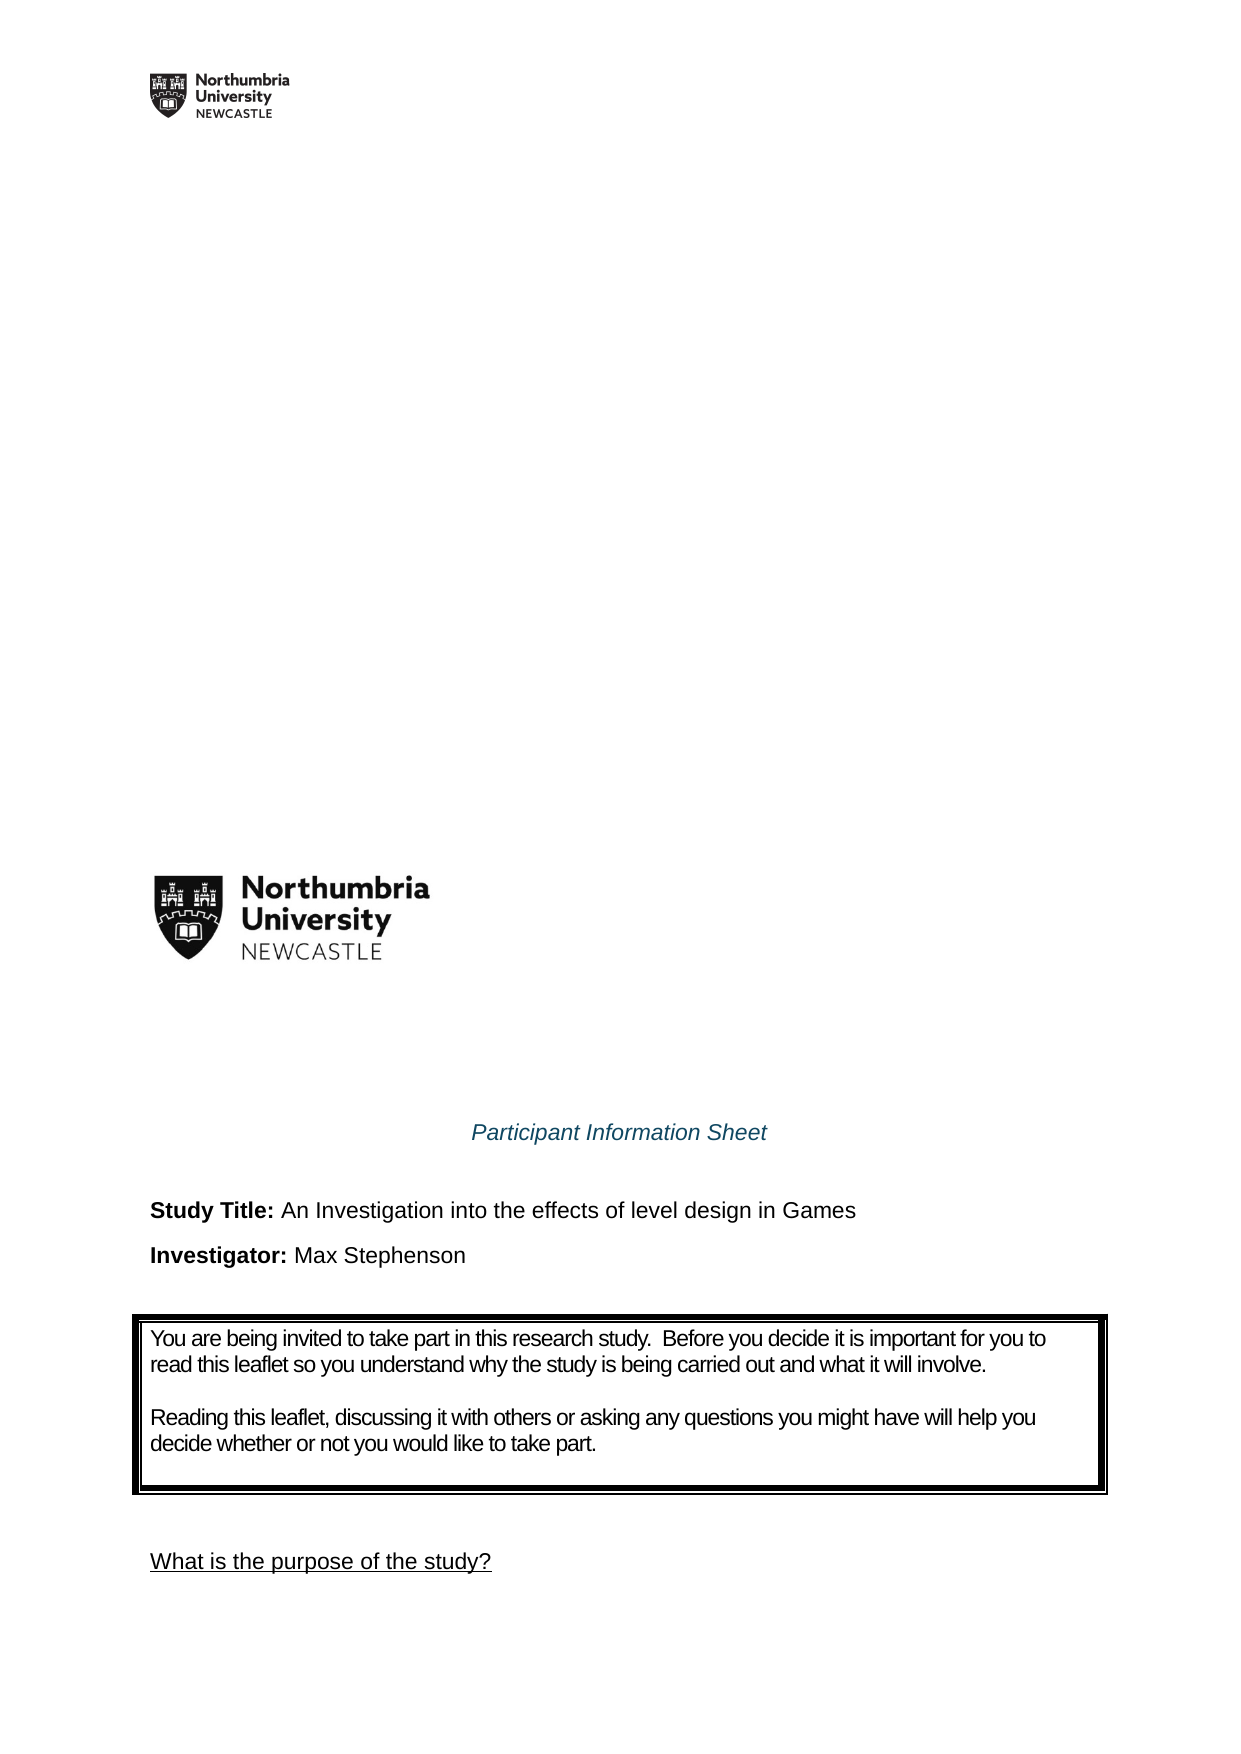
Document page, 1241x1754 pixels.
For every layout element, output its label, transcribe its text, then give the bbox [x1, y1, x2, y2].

subtitle Participant Information Sheet [150, 1119, 1090, 1146]
title You are being invited to take part in this research study. Before you decide it is important for you to read this leaflet so you understand why the study is being carried out and what it will involve. [142, 1323, 1098, 1378]
text What is the purpose of the study? [150, 1548, 1090, 1574]
text Investigator: Max Stephenson [150, 1242, 1090, 1268]
picture [150, 73, 290, 118]
text Study Title: An Investigation into the effects of level design in Games [150, 1197, 1090, 1223]
picture [150, 871, 447, 965]
title Reading this leaflet, discussing it with others or asking any questions you might have will help you decide whether or not you would like to take part. [150, 1404, 1090, 1457]
